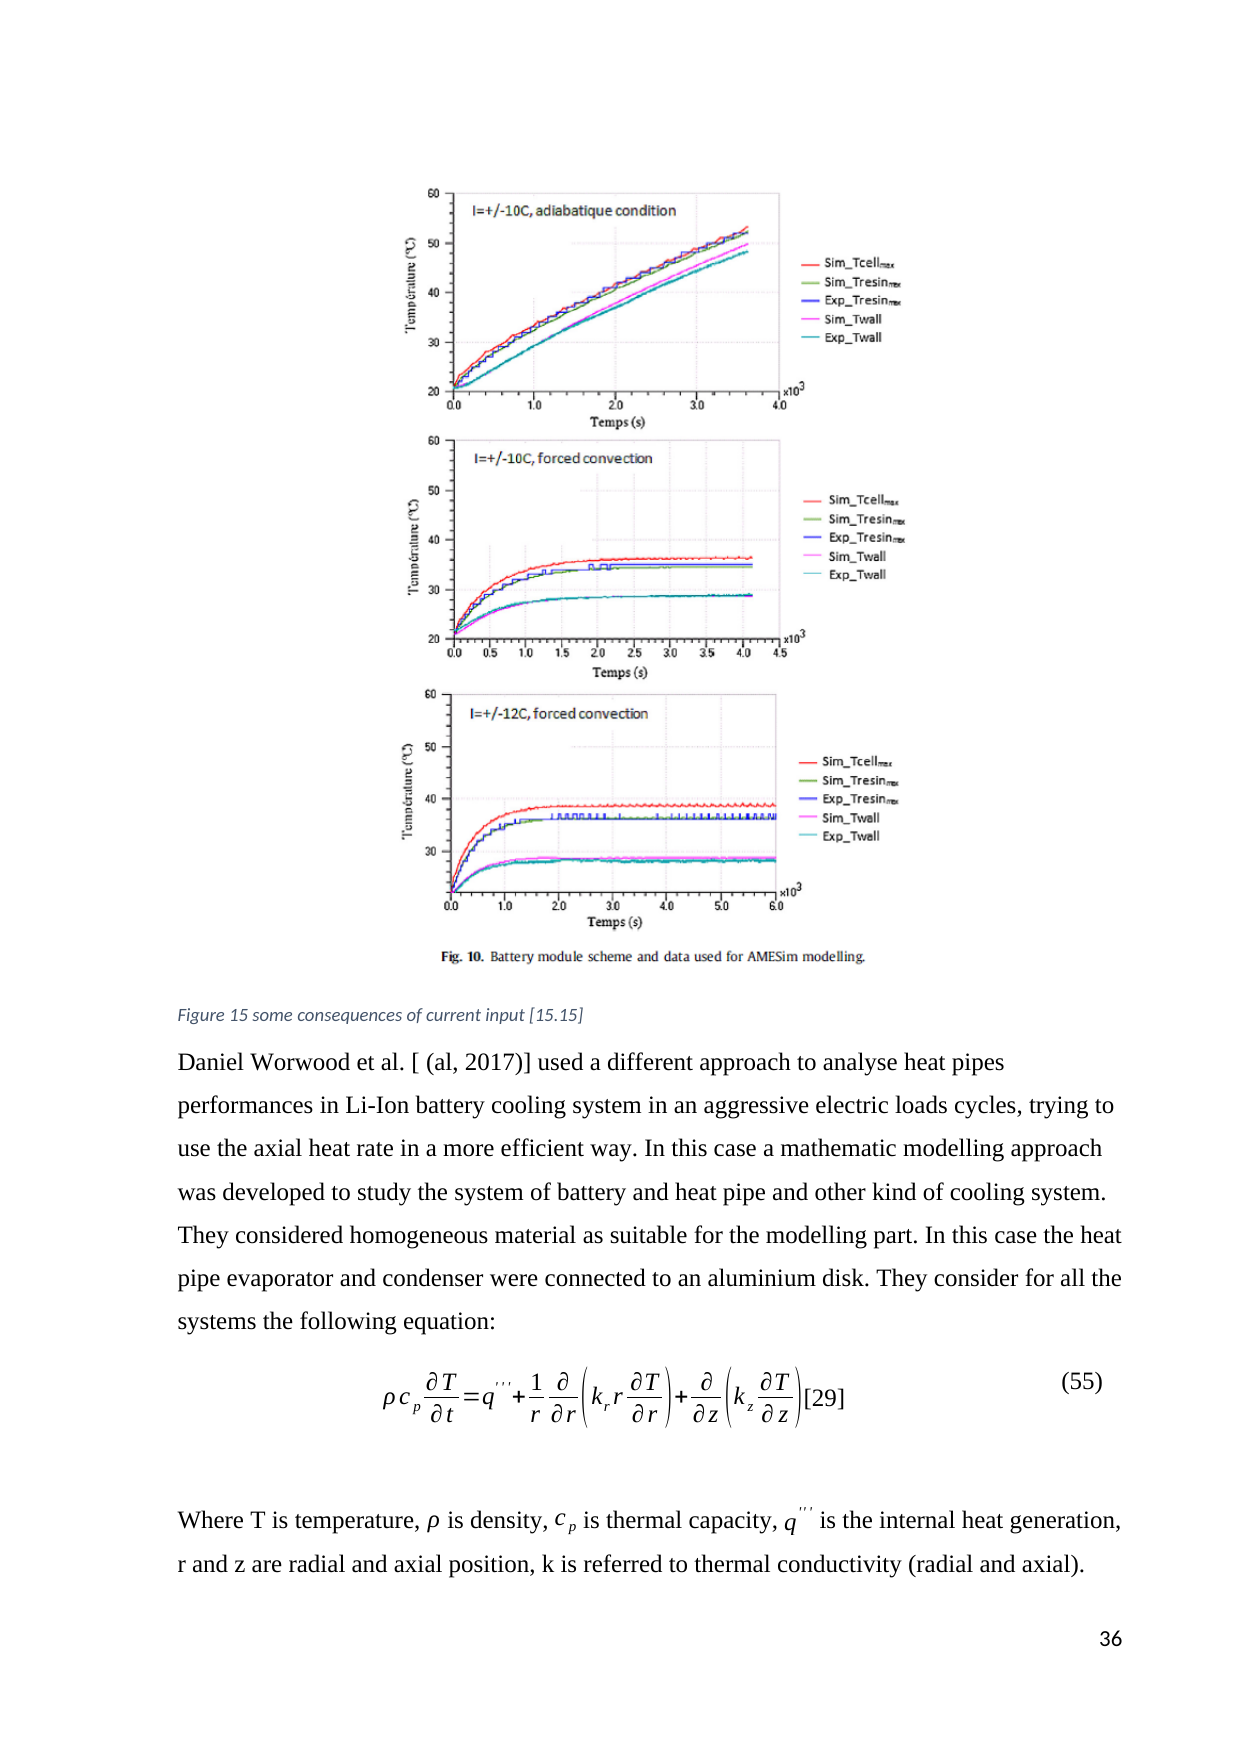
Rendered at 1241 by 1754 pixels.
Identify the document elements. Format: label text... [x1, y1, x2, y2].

table_header [29] [177, 1366, 1050, 1444]
text Figure 15 some consequences of current input [15.15] [177, 1003, 1122, 1026]
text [177, 1504, 1122, 1578]
text Daniel Worwood et al. [] used a different approach to analyse heat pipes performances in Li-Ion battery cooling system in an aggressive electric loads cycles, trying to use the axial heat rate in a more efficient way. In this case a mathematic modelling approach was developed to study the system of battery and heat pipe and other kind of cooling system. They considered homogeneous material as suitable for the modelling part. In this case the heat pipe evaporator and condenser were connected to an aluminium disk. They consider for all the systems the following equation: [177, 1047, 1122, 1335]
table_header (55) [1050, 1366, 1122, 1444]
